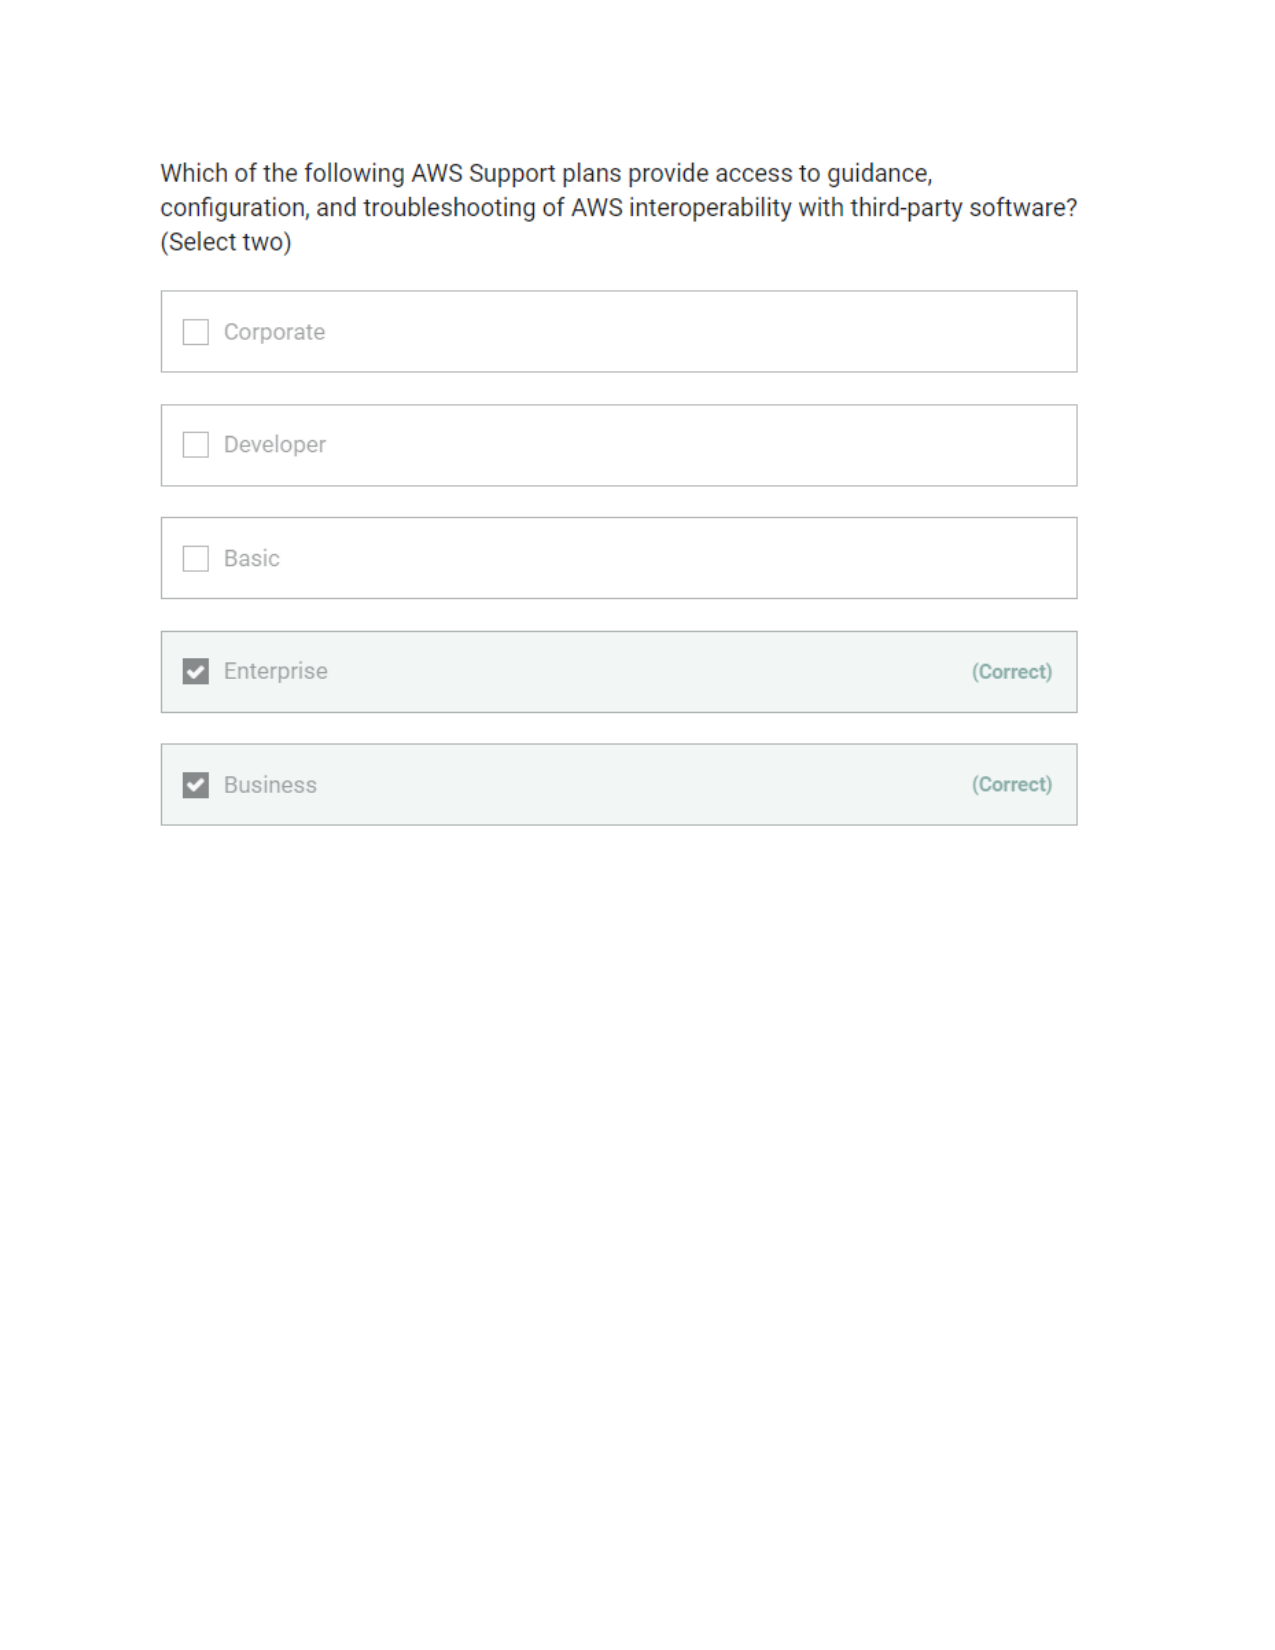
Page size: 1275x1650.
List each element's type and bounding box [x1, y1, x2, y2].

picture [150, 150, 1125, 852]
